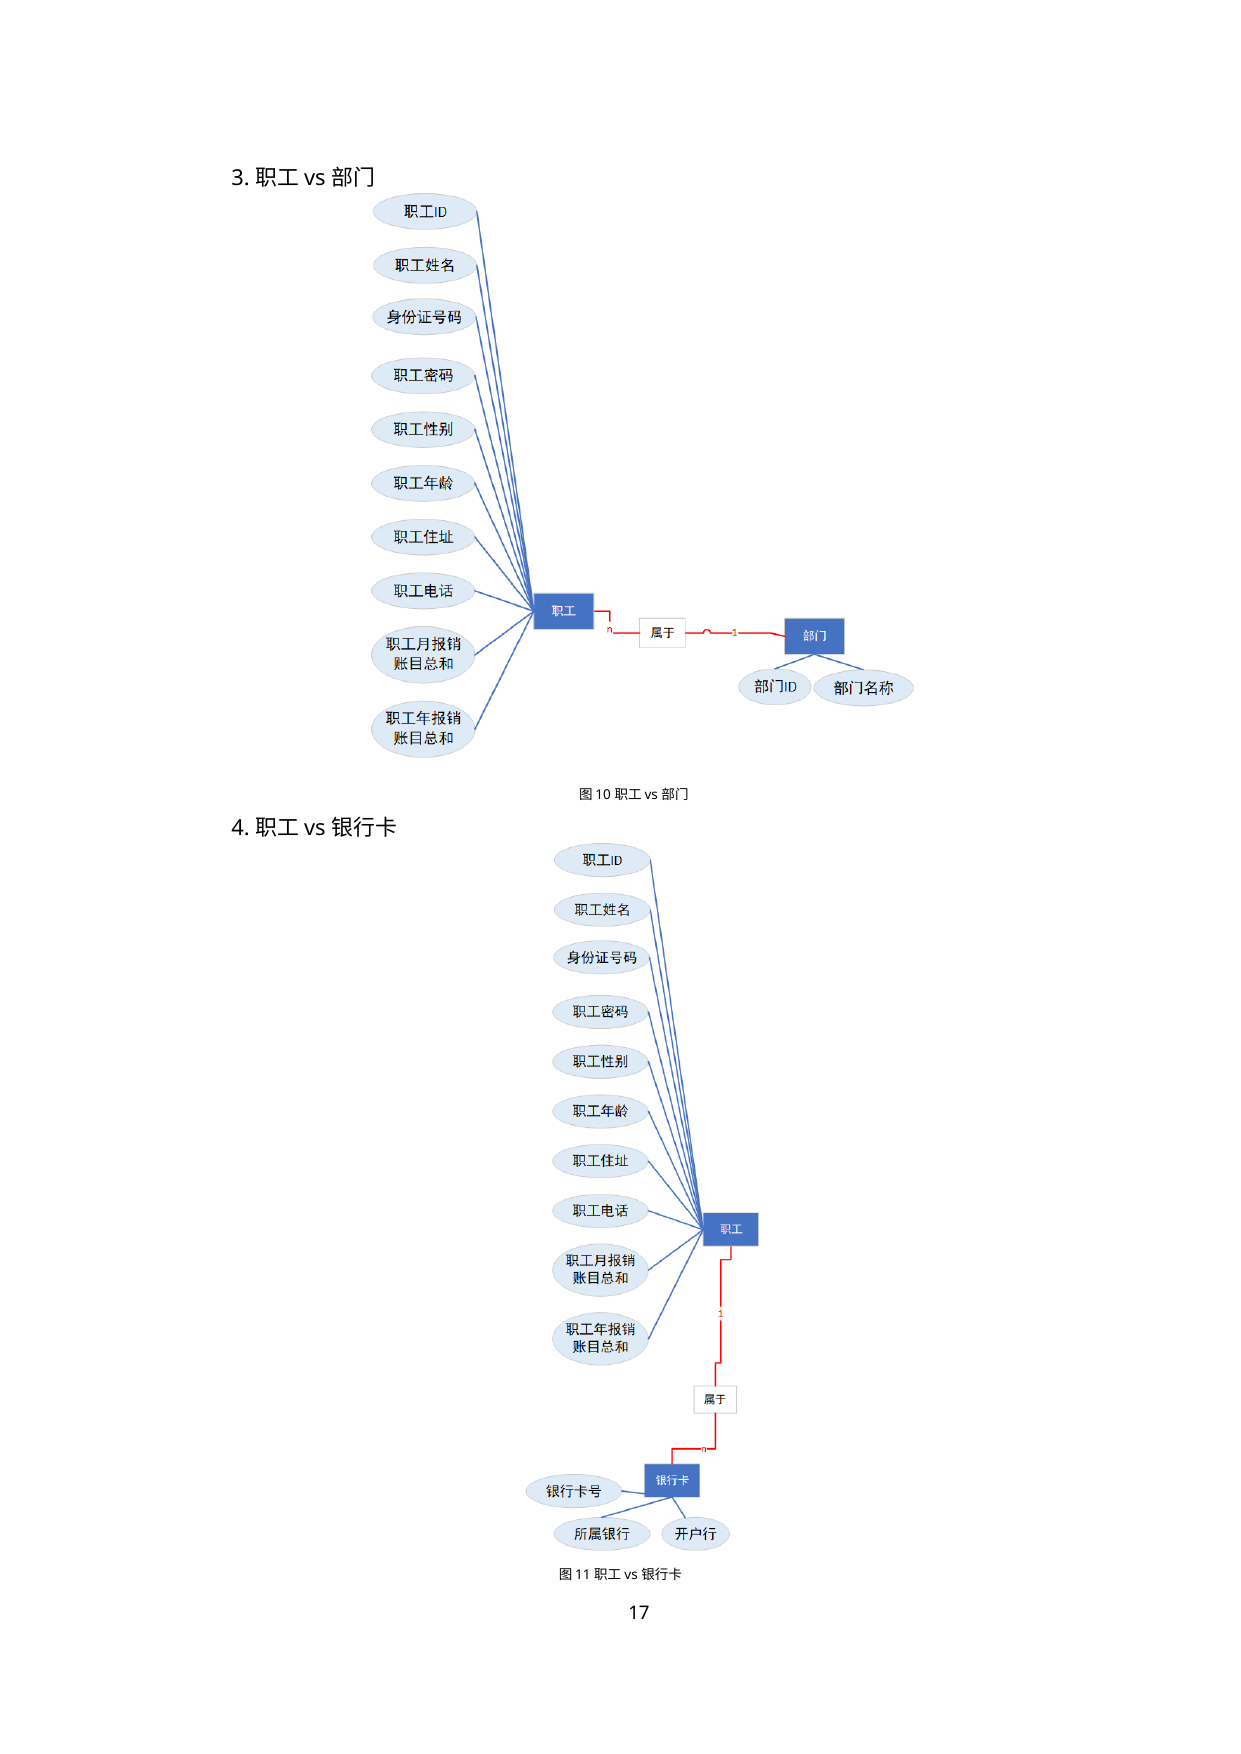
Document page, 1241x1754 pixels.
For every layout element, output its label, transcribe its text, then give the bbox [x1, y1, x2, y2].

picture [525, 842, 759, 1551]
text 图11 职工 vs 银行卡 [187, 1557, 1053, 1590]
picture [370, 192, 914, 758]
text 图10 职工 vs 部门 [187, 777, 1053, 810]
text 3. 职工 vs 部门 [187, 160, 1053, 192]
text 4. 职工 vs 银行卡 [187, 810, 1053, 842]
